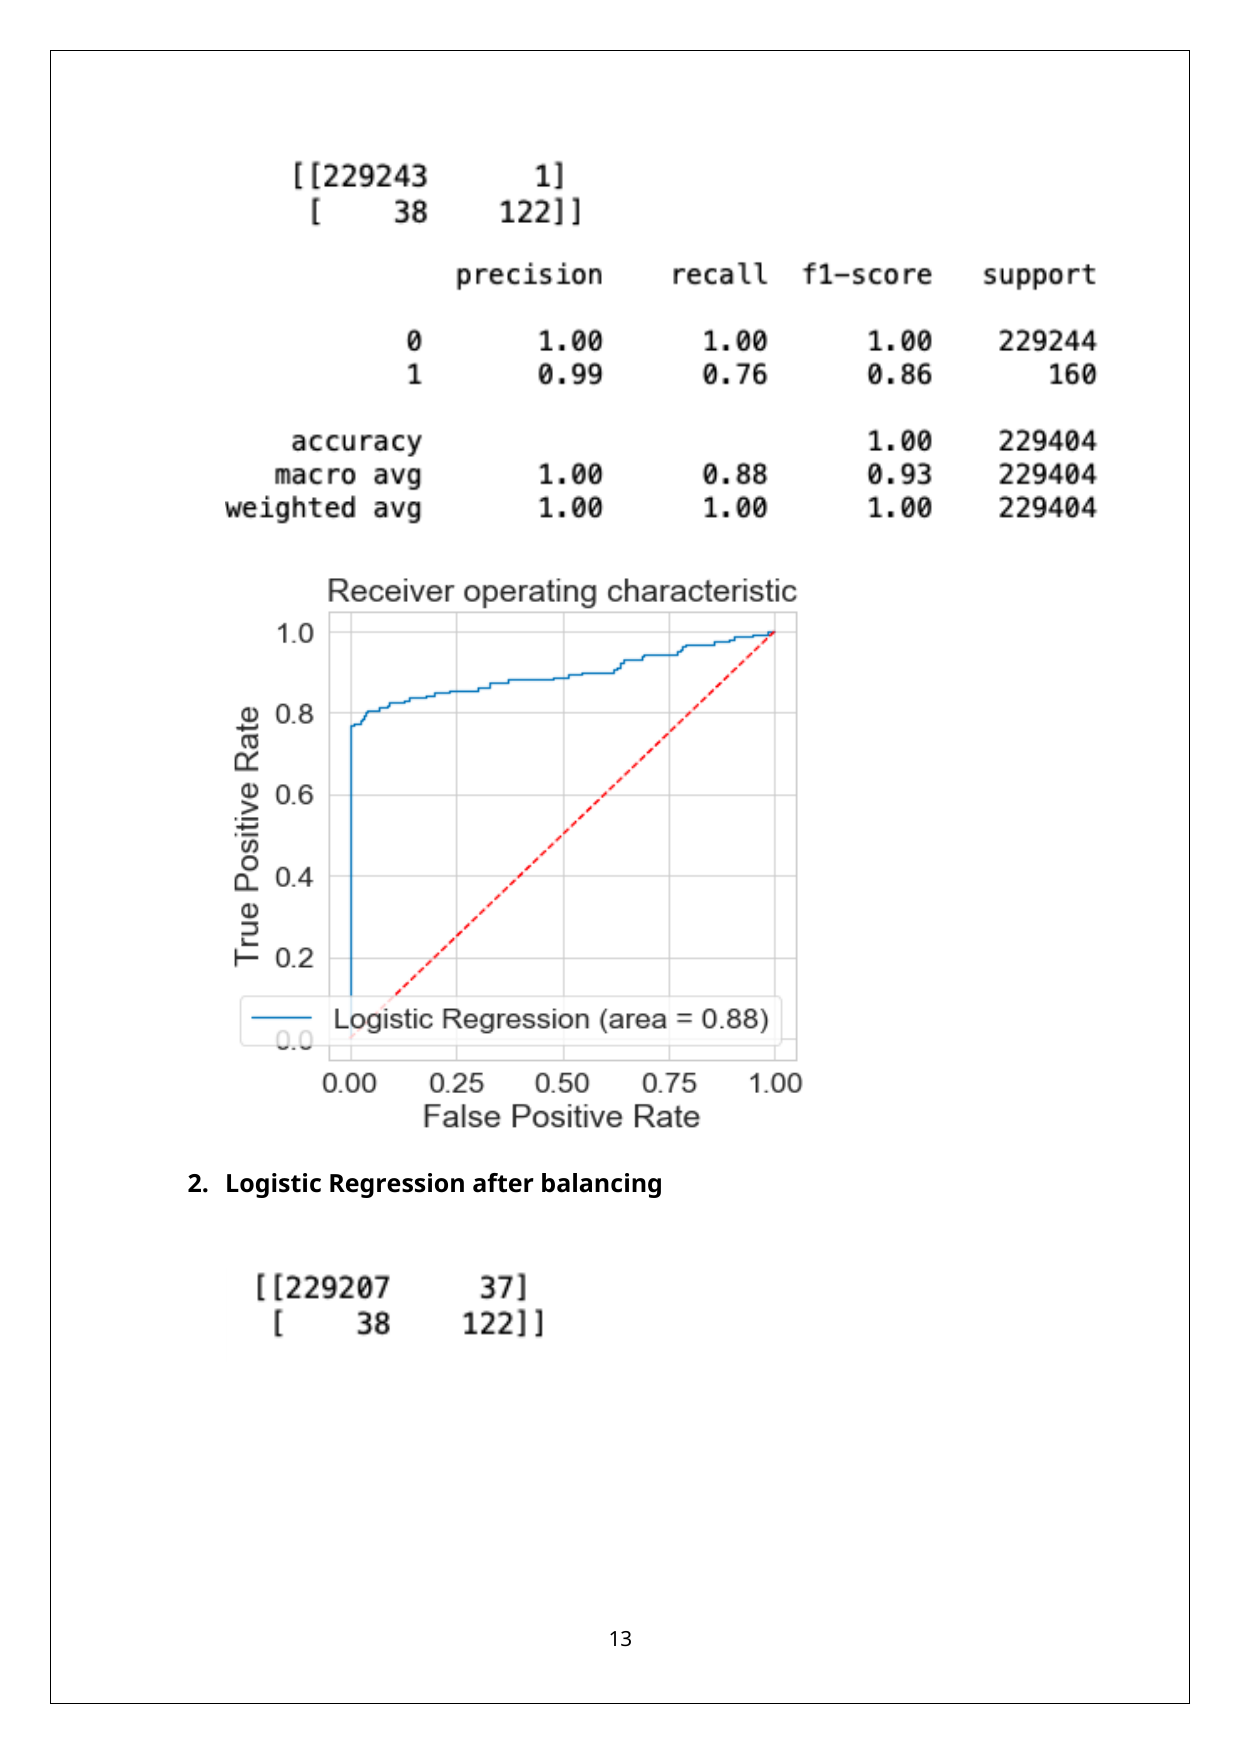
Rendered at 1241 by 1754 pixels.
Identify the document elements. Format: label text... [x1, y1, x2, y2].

picture [225, 255, 1166, 551]
picture [225, 1268, 600, 1362]
picture [225, 564, 899, 1149]
picture [225, 150, 638, 242]
list Logistic Regression after balancing [187, 1166, 1090, 1200]
